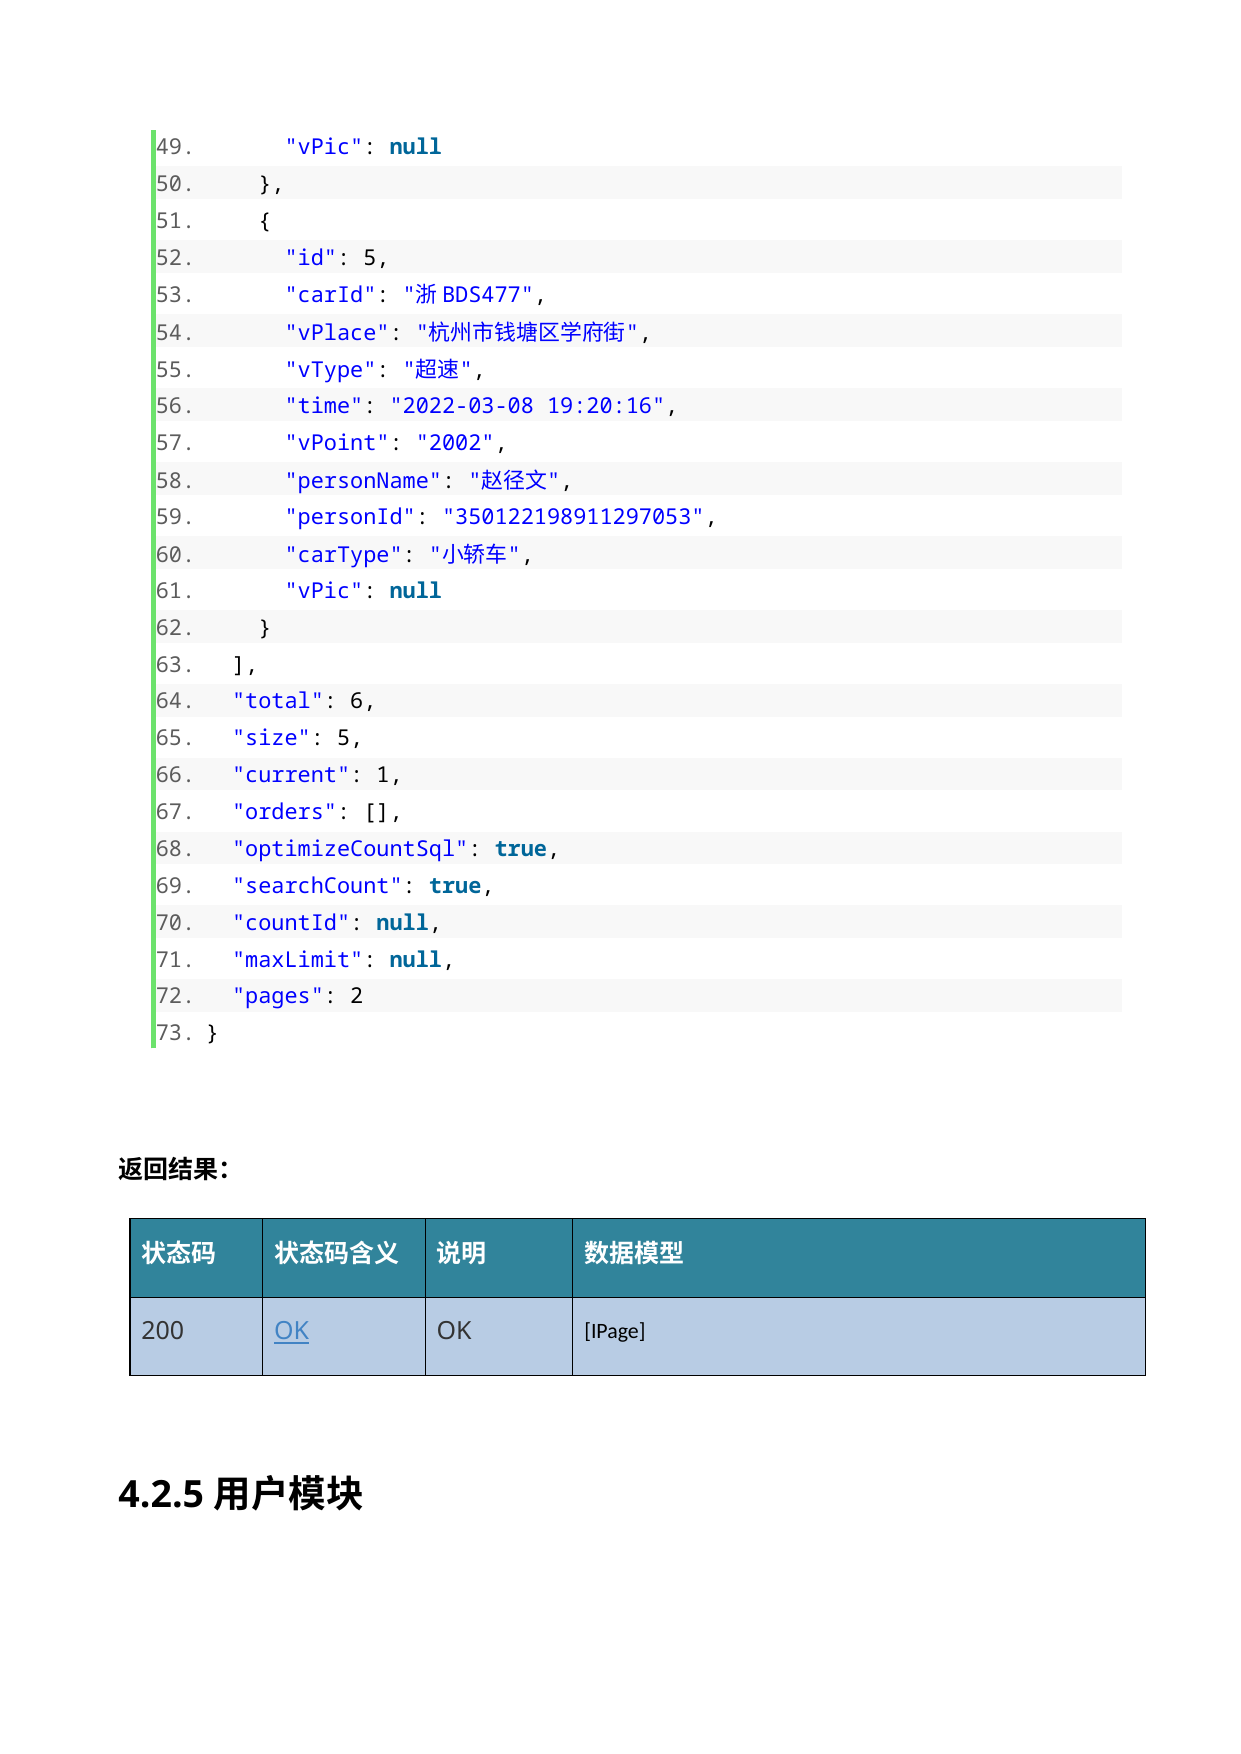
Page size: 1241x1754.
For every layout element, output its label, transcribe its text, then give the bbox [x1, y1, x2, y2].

table_header 状态码含义 [263, 1219, 425, 1297]
subtitle 4.2.5 用户模块 [118, 1458, 1122, 1523]
list "optimizeCountSql": true, [156, 832, 1122, 864]
list "vType": "超速", [156, 351, 1122, 384]
list { [156, 203, 1122, 236]
table_cell OK [426, 1298, 572, 1375]
list "carId": "浙BDS477", [156, 277, 1122, 309]
list "countId": null, [156, 905, 1122, 938]
table_header 说明 [426, 1219, 572, 1297]
list "current": 1, [156, 758, 1122, 790]
list "orders": [], [156, 795, 1122, 827]
table_header 状态码 [131, 1219, 262, 1297]
list "maxLimit": null, [156, 942, 1122, 975]
list "size": 5, [156, 721, 1122, 753]
table_cell OK [263, 1298, 425, 1375]
table_cell [IPage] [573, 1298, 1145, 1375]
list "vPoint": "2002", [156, 425, 1122, 458]
table_header 数据模型 [573, 1219, 1145, 1297]
list } [156, 1016, 1122, 1048]
list ], [156, 647, 1122, 680]
list } [156, 610, 1122, 643]
list "total": 6, [156, 684, 1122, 717]
list "pages": 2 [156, 979, 1122, 1012]
list "carType": "小轿车", [156, 536, 1122, 569]
table_cell 200 [131, 1298, 262, 1375]
list "id": 5, [156, 240, 1122, 273]
list "searchCount": true, [156, 868, 1122, 901]
list "personName": "赵径文", [156, 462, 1122, 495]
list "vPic": null [156, 573, 1122, 606]
list "personId": "350122198911297053", [156, 499, 1122, 532]
text 返回结果： [118, 1135, 1122, 1200]
list "time": "2022-03-08 19:20:16", [156, 388, 1122, 421]
list }, [156, 166, 1122, 199]
list "vPic": null [151, 129, 1122, 162]
list "vPlace": "杭州市钱塘区学府街", [156, 314, 1122, 347]
